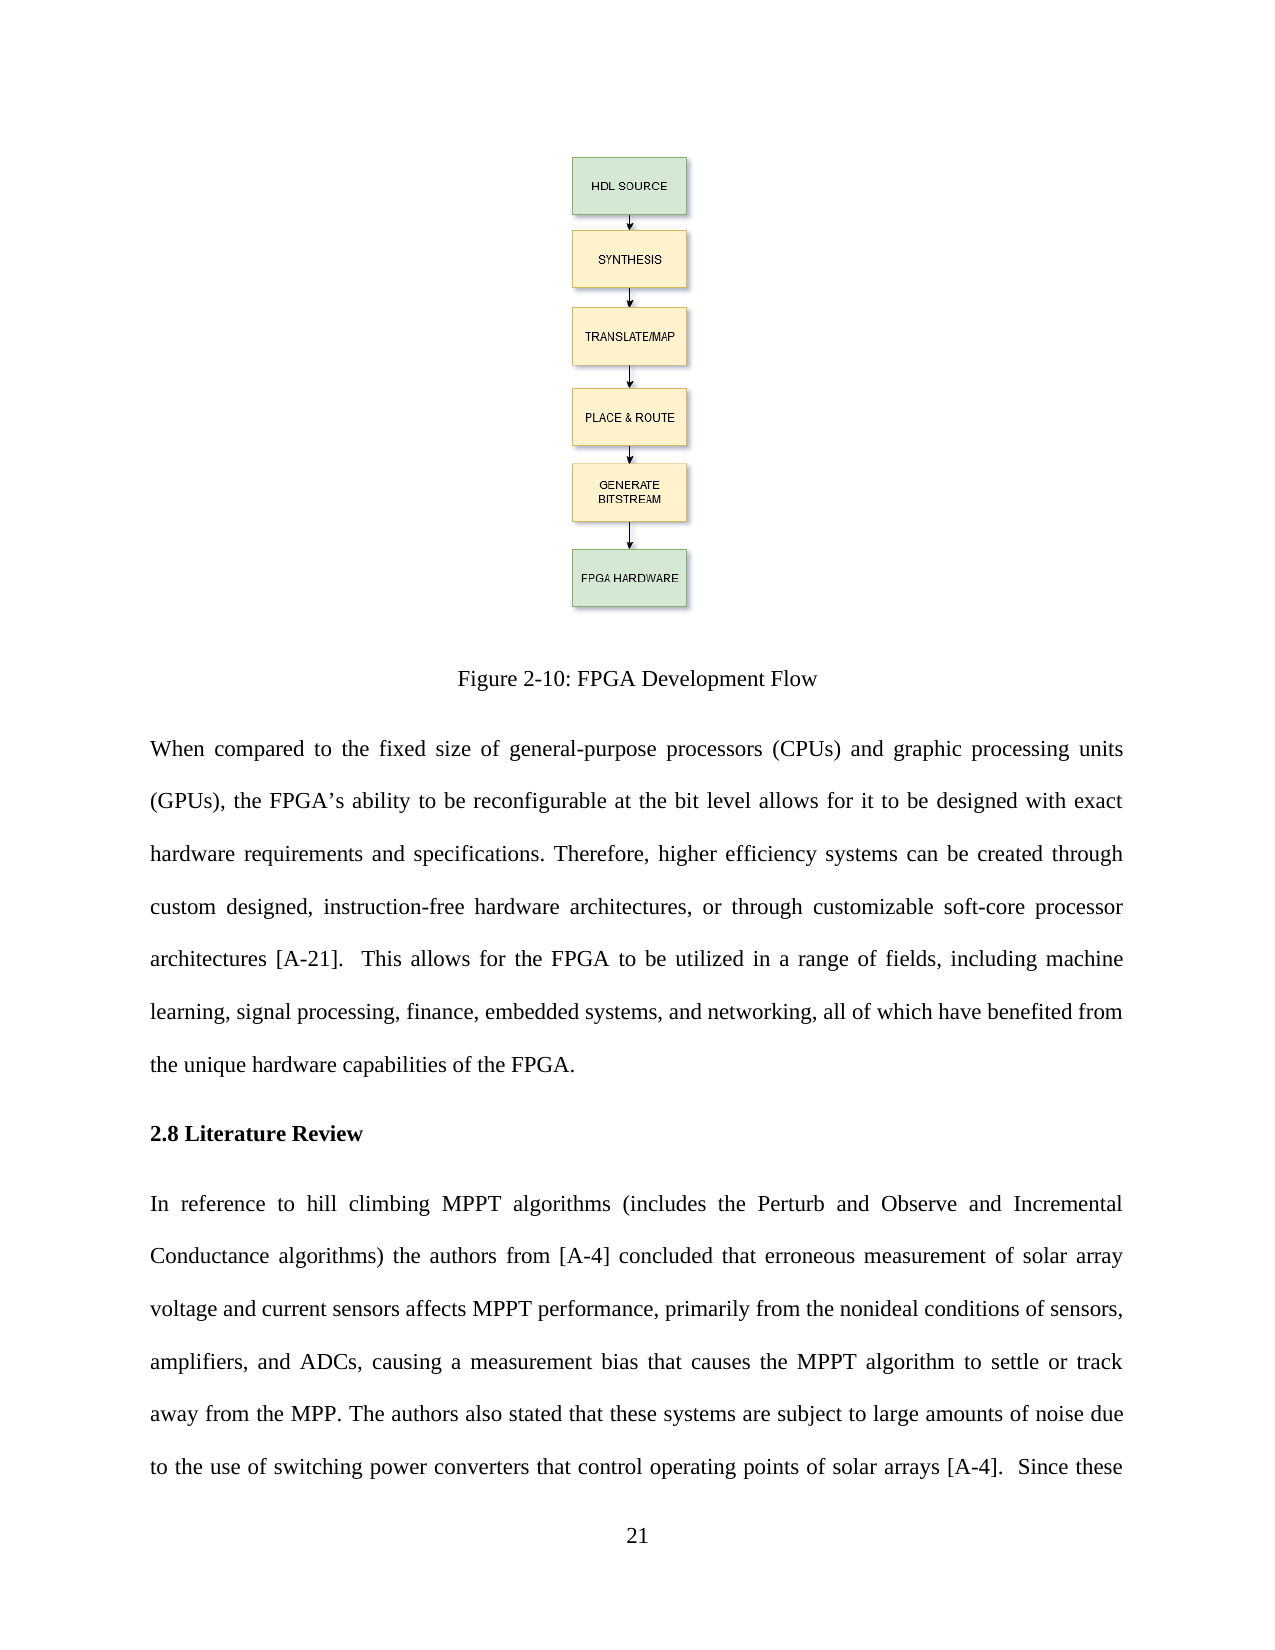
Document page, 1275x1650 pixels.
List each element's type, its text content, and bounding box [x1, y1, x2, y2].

picture [531, 150, 744, 621]
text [150, 1189, 1125, 1479]
text When compared to the fixed size of general-purpose processors (CPUs) and graphic processing units (GPUs), the FPGA’s ability to be reconfigurable at the bit level allows for it to be designed with exact hardware requirements and specifications. Therefore, higher efficiency systems can be created through custom designed, instruction-free hardware architectures, or through customizable soft-core processor architectures [A-21]. This allows for the FPGA to be utilized in a range of fields, including machine learning, signal processing, finance, embedded systems, and networking, all of which have benefited from the unique hardware capabilities of the FPGA. [150, 734, 1125, 1077]
text 2.8 Literature Review [150, 1120, 1125, 1147]
text Figure 2-10: FPGA Development Flow [150, 665, 1125, 692]
